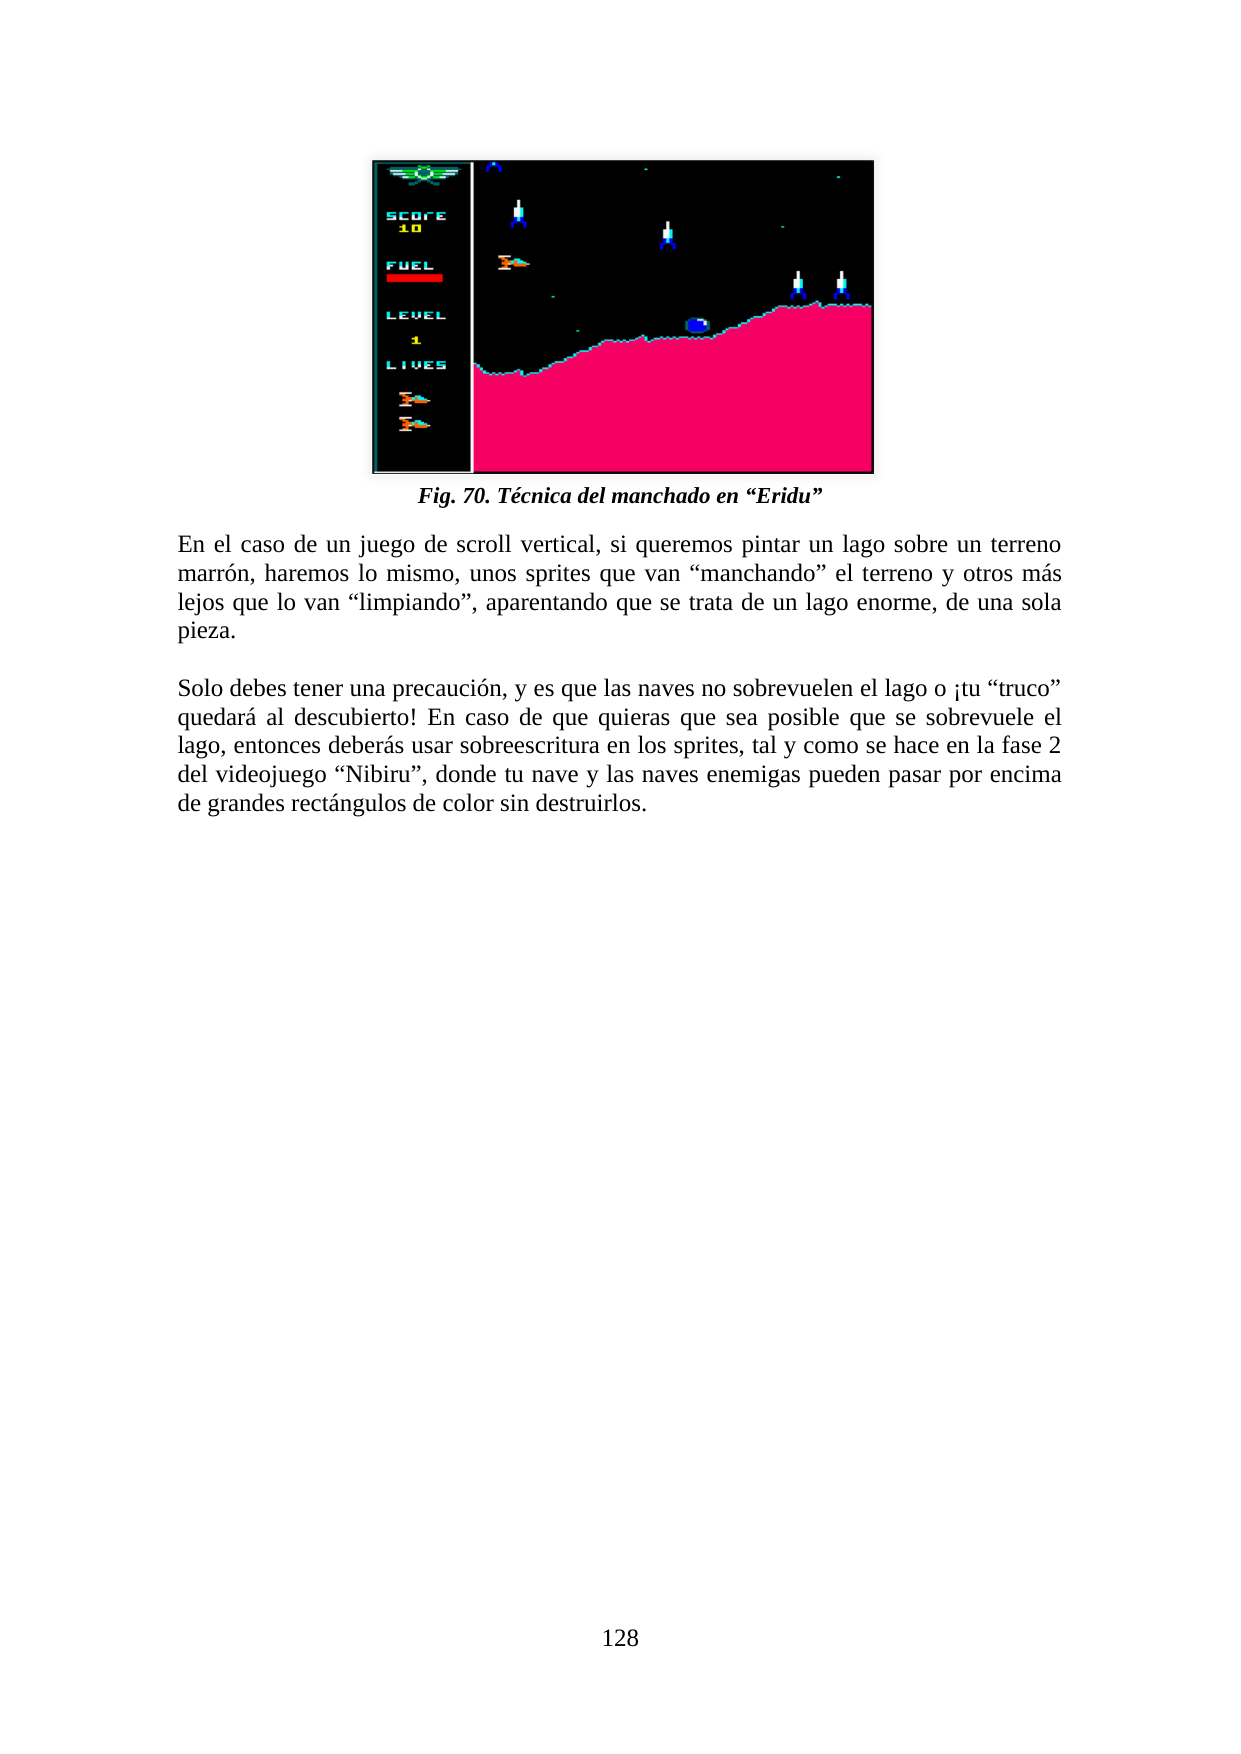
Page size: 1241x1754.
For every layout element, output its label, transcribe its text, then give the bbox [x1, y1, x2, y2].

text Solo debes tener una precaución, y es que las naves no sobrevuelen el lago o ¡tu “truco” quedará al descubierto! En caso de que quieras que sea posible que se sobrevuele el lago, entonces deberás usar sobreescritura en los sprites, tal y como se hace en la fase 2 del videojuego “Nibiru”, donde tu nave y las naves enemigas pueden pasar por encima de grandes rectángulos de color sin destruirlos. [177, 673, 1063, 817]
text Fig. 70. Técnica del manchado en “Eridu” [177, 482, 1063, 508]
picture [373, 161, 874, 474]
text En el caso de un juego de scroll vertical, si queremos pintar un lago sobre un terreno marrón, haremos lo mismo, unos sprites que van “manchando” el terreno y otros más lejos que lo van “limpiando”, aparentando que se trata de un lago enorme, de una sola pieza. [177, 529, 1063, 644]
